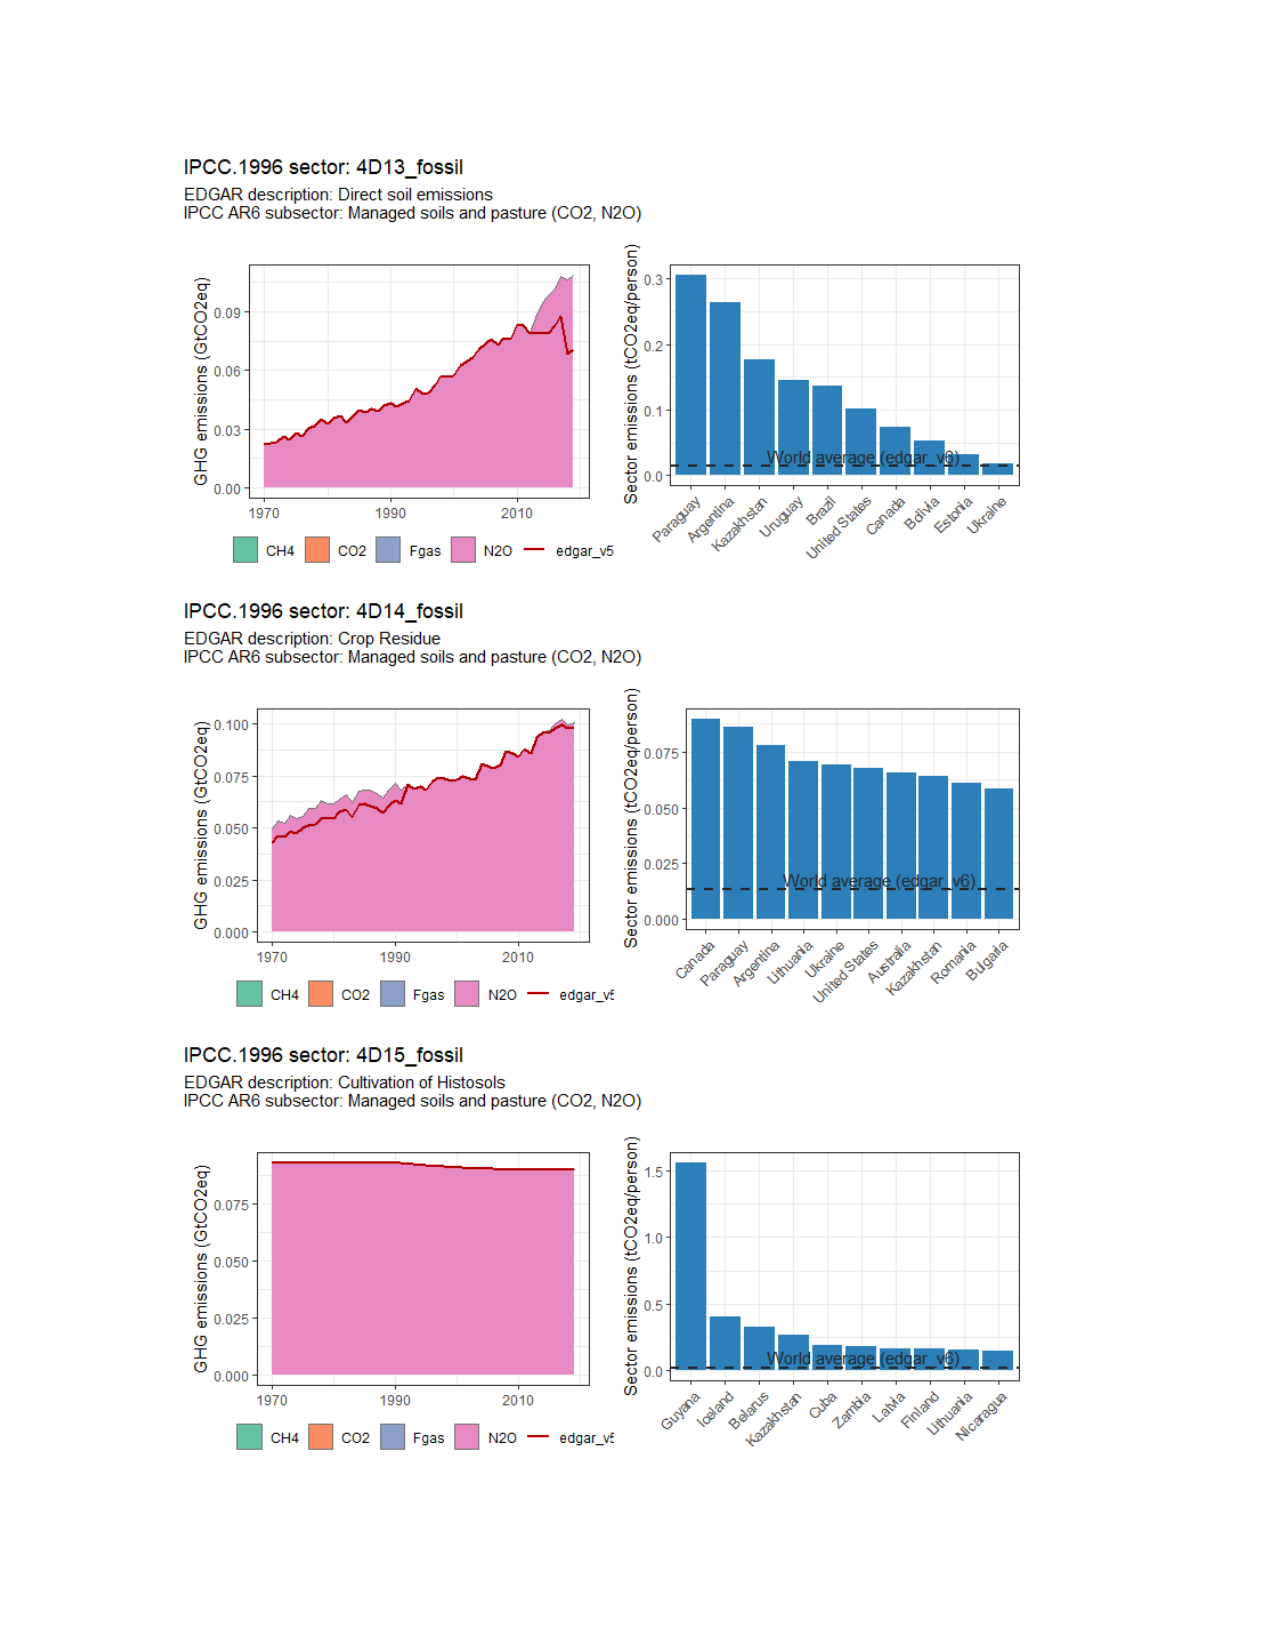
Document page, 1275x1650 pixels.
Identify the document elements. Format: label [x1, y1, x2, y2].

picture [168, 1037, 1044, 1475]
picture [168, 150, 1044, 588]
picture [168, 593, 1044, 1032]
